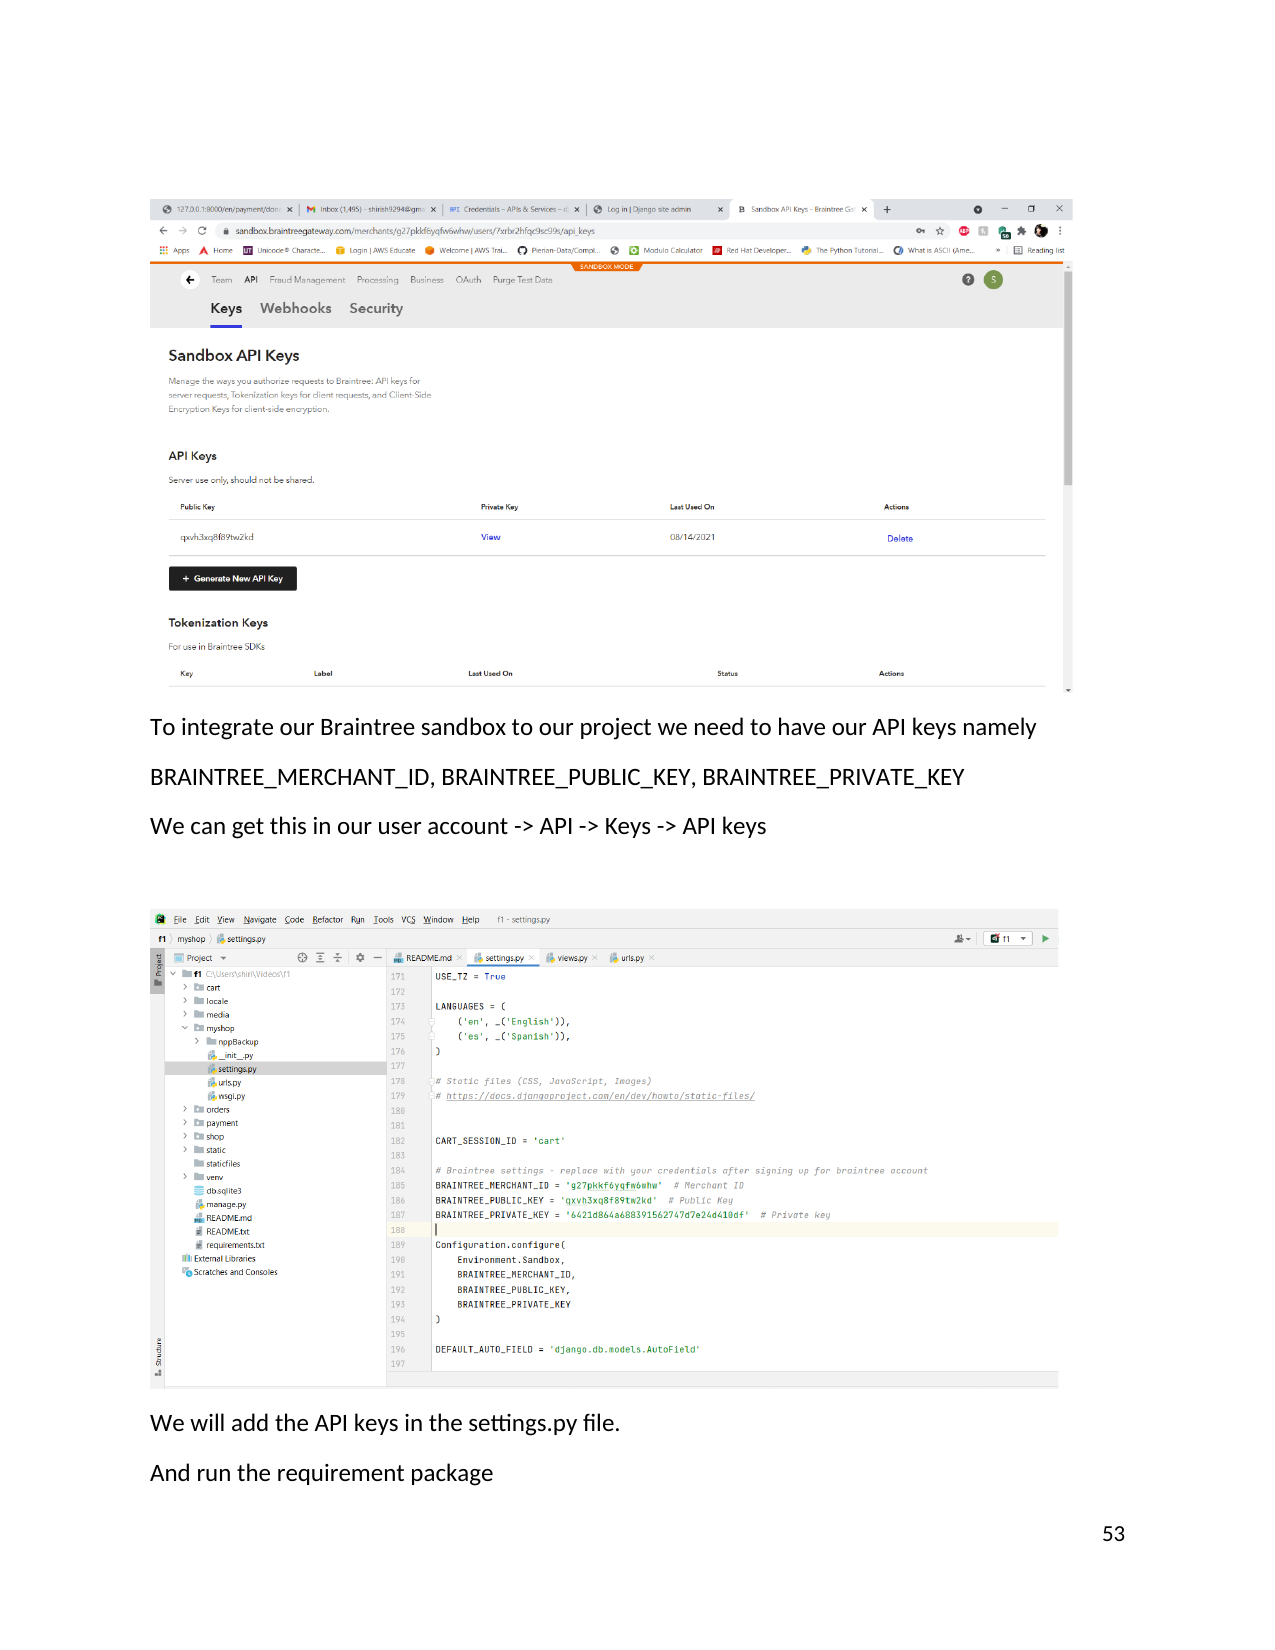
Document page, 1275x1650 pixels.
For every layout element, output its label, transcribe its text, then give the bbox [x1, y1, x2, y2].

text And run the requirement package [150, 1457, 1125, 1488]
text We can get this in our user account -> API -> Keys -> API keys [150, 810, 1125, 841]
picture [150, 909, 1059, 1389]
text To integrate our Braintree sandbox to our project we need to have our API keys namely [150, 711, 1125, 742]
text BRAINTREE_MERCHANT_ID, BRAINTREE_PUBLIC_KEY, BRAINTREE_PRIVATE_KEY [150, 761, 1125, 791]
picture [150, 199, 1073, 693]
text We will add the API keys in the settings.py file. [150, 1408, 1125, 1438]
